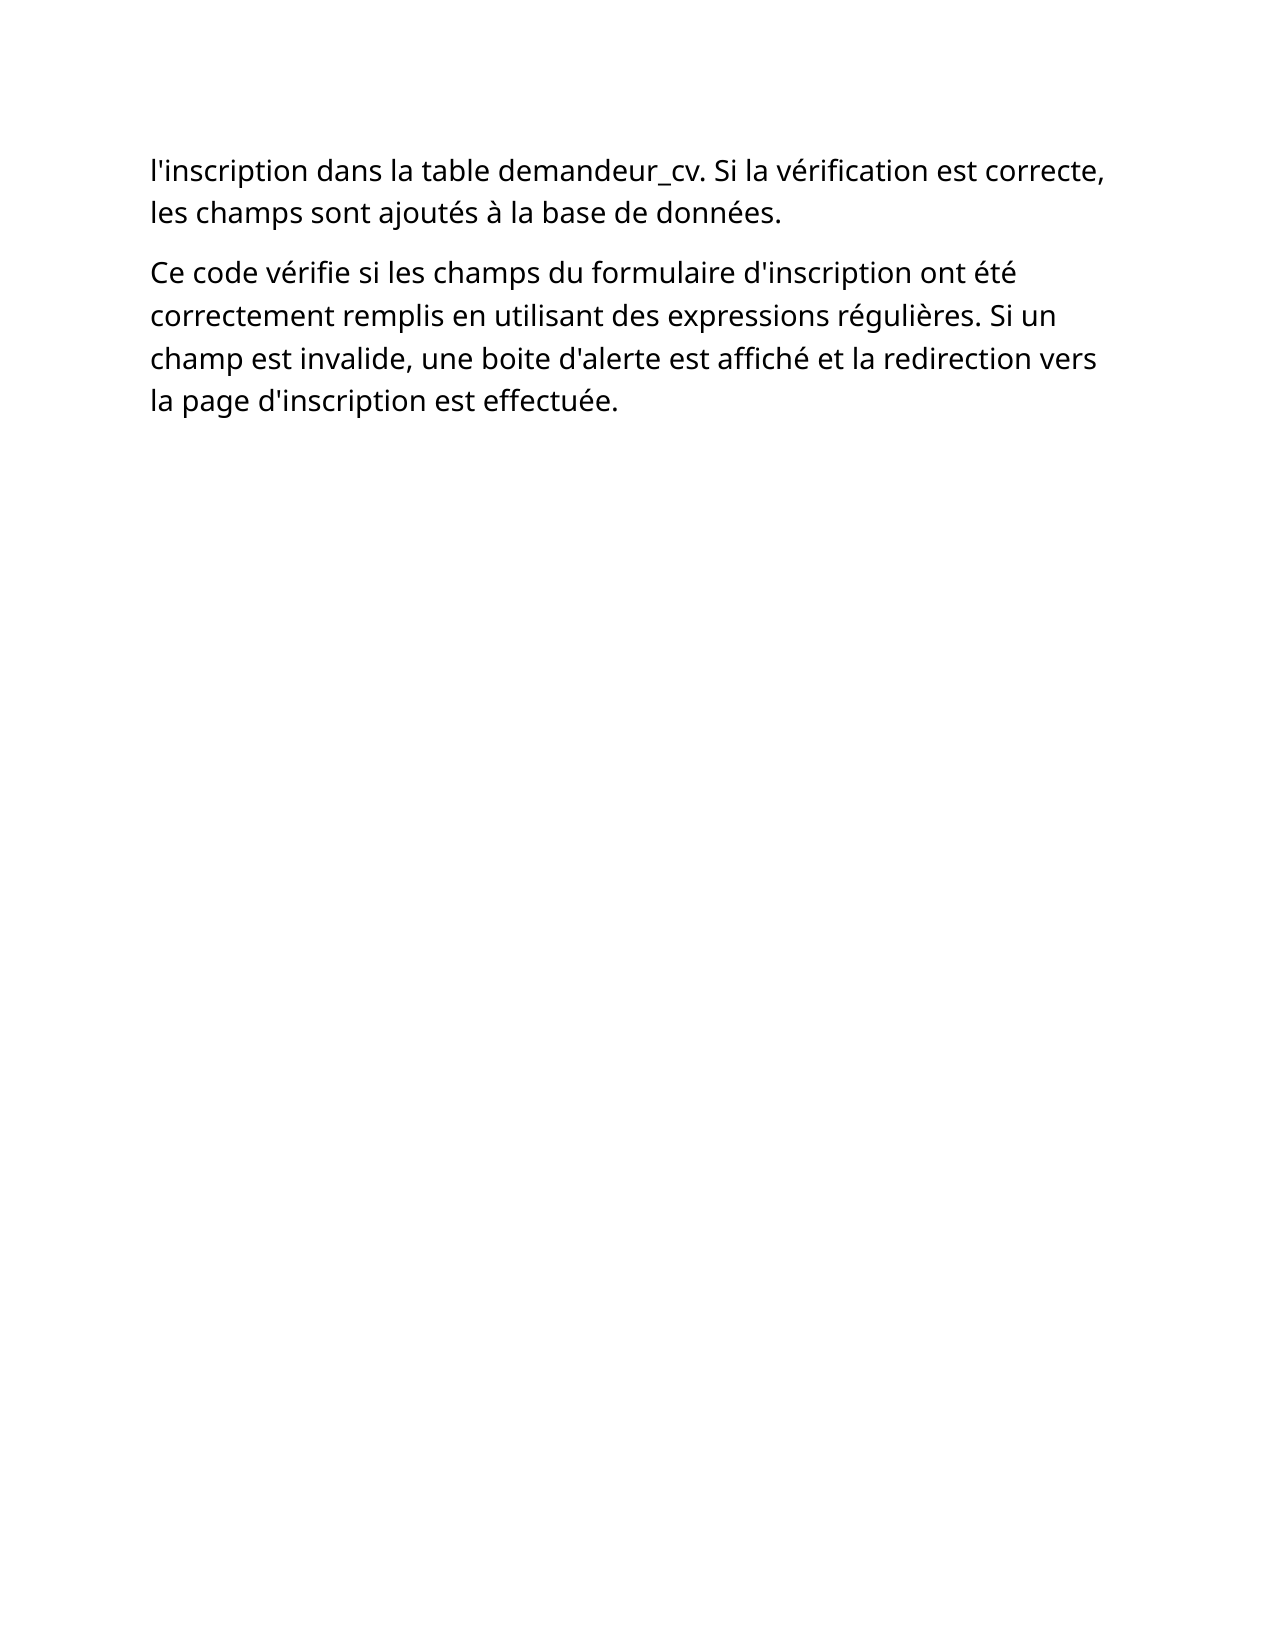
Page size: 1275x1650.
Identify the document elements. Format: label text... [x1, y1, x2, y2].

text Ce code vérifie si les champs du formulaire d'inscription ont été correctement remplis en utilisant des expressions régulières. Si un champ est invalide, une boite d'alerte est affiché et la redirection vers la page d'inscription est effectuée. [150, 252, 1125, 420]
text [150, 150, 1125, 232]
